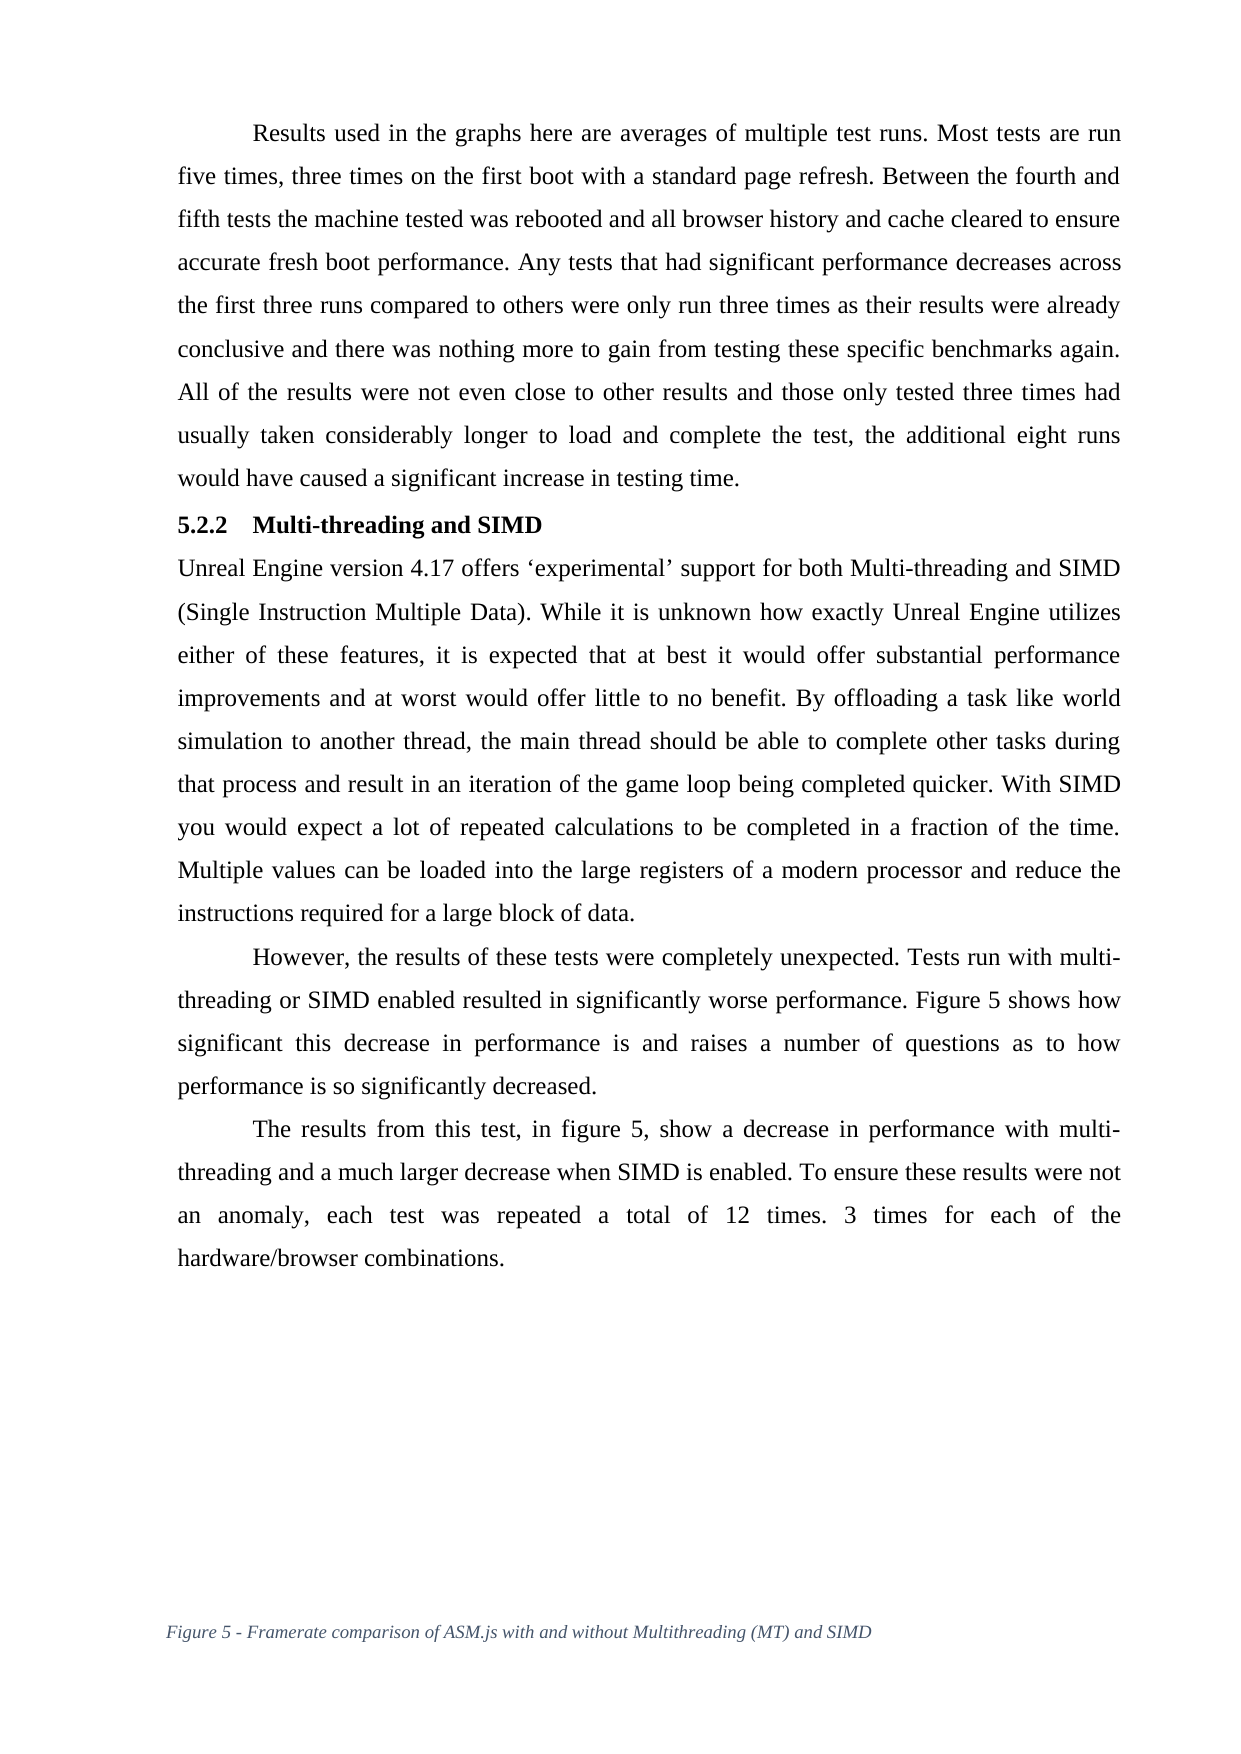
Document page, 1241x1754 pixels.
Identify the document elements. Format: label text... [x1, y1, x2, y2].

text Results used in the graphs here are averages of multiple test runs. Most tests are run five times, three times on the first boot with a standard page refresh. Between the fourth and fifth tests the machine tested was rebooted and all browser history and cache cleared to ensure accurate fresh boot performance. Any tests that had significant performance decreases across the first three runs compared to others were only run three times as their results were already conclusive and there was nothing more to gain from testing these specific benchmarks again. All of the results were not even close to other results and those only tested three times had usually taken considerably longer to load and complete the test, the additional eight runs would have caused a significant increase in testing time. [177, 118, 1122, 492]
text Unreal Engine version 4.17 offers ‘experimental’ support for both Multi-threading and SIMD (Single Instruction Multiple Data). While it is unknown how exactly Unreal Engine utilizes either of these features, it is expected that at best it would offer substantial performance improvements and at worst would offer little to no benefit. By offloading a task like world simulation to another thread, the main thread should be able to complete other tasks during that process and result in an iteration of the game loop being completed quicker. With SIMD you would expect a lot of repeated calculations to be completed in a fraction of the time. Multiple values can be loaded into the large registers of a modern processor and reduce the instructions required for a large block of data. [177, 553, 1122, 927]
subtitle Multi-threading and SIMD [177, 510, 1122, 539]
text The results from this test, in figure 5, show a decrease in performance with multi-threading and a much larger decrease when SIMD is enabled. To ensure these results were not an anomaly, each test was repeated a total of 12 times. 3 times for each of the hardware/browser combinations. [177, 1114, 1122, 1272]
text However, the results of these tests were completely unexpected. Tests run with multi-threading or SIMD enabled resulted in significantly worse performance. Figure 5 shows how significant this decrease in performance is and raises a number of questions as to how performance is so significantly decreased. [177, 942, 1122, 1100]
